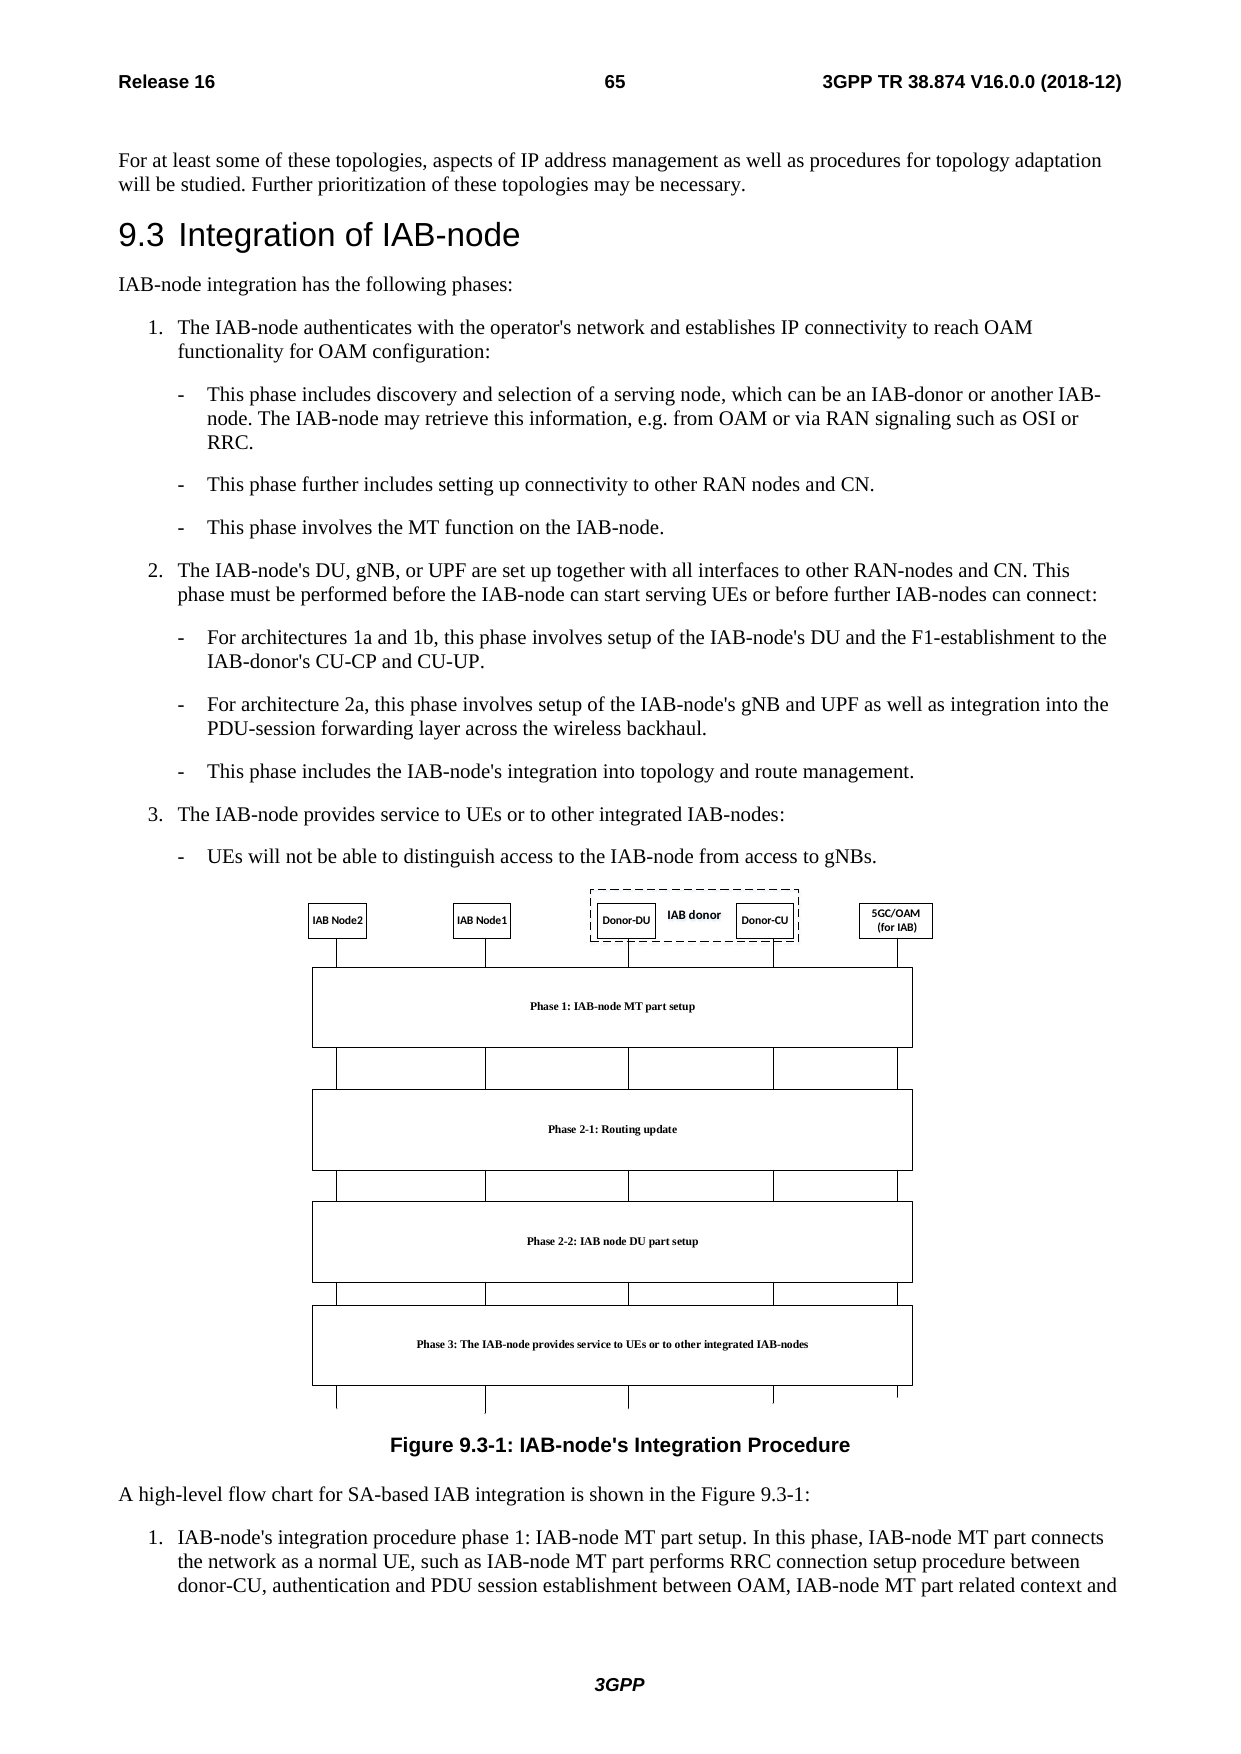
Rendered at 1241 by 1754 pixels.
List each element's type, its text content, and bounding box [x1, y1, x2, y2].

text - This phase includes the IAB-node's integration into topology and route management. [177, 759, 1122, 783]
text Figure 9.3-1: IAB-node's Integration Procedure [118, 1433, 1122, 1457]
subtitle 9.3 Integration of IAB-node [118, 214, 1122, 253]
text - This phase further includes setting up connectivity to other RAN nodes and CN. [177, 472, 1122, 496]
text - UEs will not be able to distinguish access to the IAB-node from access to gNBs. [177, 844, 1122, 868]
text For at least some of these topologies, aspects of IP address management as well as procedures for topology adaptation will be studied. Further prioritization of these topologies may be necessary. [118, 148, 1122, 196]
text - For architecture 2a, this phase involves setup of the IAB-node's gNB and UPF as well as integration into the PDU-session forwarding layer across the wireless backhaul. [177, 692, 1122, 740]
text - This phase includes discovery and selection of a serving node, which can be an IAB-donor or another IAB-node. The IAB-node may retrieve this information, e.g. from OAM or via RAN signaling such as OSI or RRC. [177, 381, 1122, 454]
text 2. The IAB-node's DU, gNB, or UPF are set up together with all interfaces to other RAN-nodes and CN. This phase must be performed before the IAB-node can start serving UEs or before further IAB-nodes can connect: [148, 558, 1122, 606]
text - For architectures 1a and 1b, this phase involves setup of the IAB-node's DU and the F1-establishment to the IAB-donor's CU-CP and CU-UP. [177, 625, 1122, 673]
text A high-level flow chart for SA-based IAB integration is shown in the Figure 9.3-1: [118, 1482, 1122, 1506]
text 3. The IAB-node provides service to UEs or to other integrated IAB-nodes: [148, 801, 1122, 826]
text 1. The IAB-node authenticates with the operator's network and establishes IP connectivity to reach OAM functionality for OAM configuration: [148, 314, 1122, 363]
text IAB-node integration has the following phases: [118, 272, 1122, 296]
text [148, 1525, 1122, 1597]
text - This phase involves the MT function on the IAB-node. [177, 515, 1122, 539]
